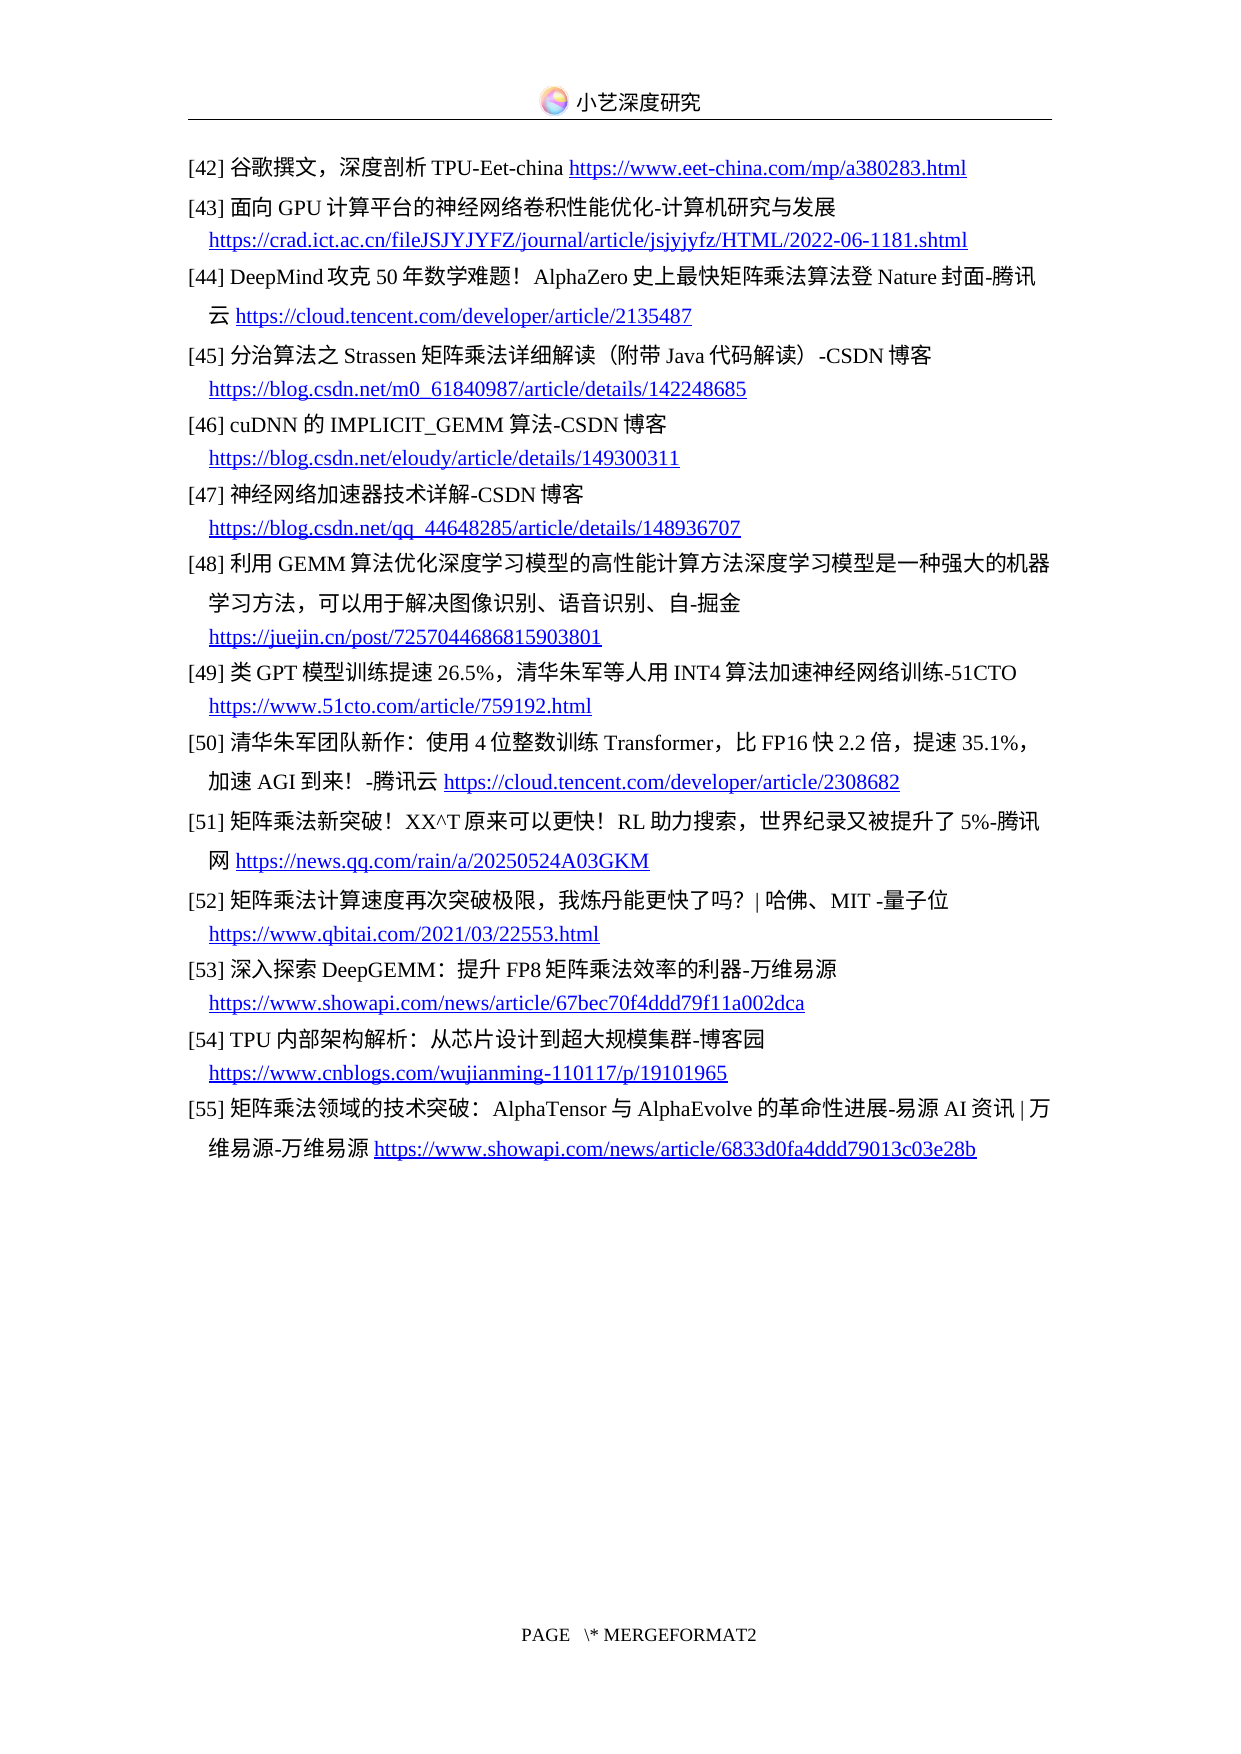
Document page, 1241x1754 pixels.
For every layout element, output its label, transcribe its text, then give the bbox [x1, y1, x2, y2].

text [51] 矩阵乘法新突破！XX^T原来可以更快！RL助力搜索，世界纪录又被提升了5%-腾讯网 https://news.qq.com/rain/a/20250524A03GKM [188, 804, 1052, 875]
text [54] TPU 内部架构解析：从芯片设计到超大规模集群-博客园 https://www.cnblogs.com/wujianming-110117/p/19101965 [188, 1022, 1052, 1085]
picture [539, 86, 569, 116]
text [48] 利用GEMM算法优化深度学习模型的高性能计算方法深度学习模型是一种强大的机器学习方法，可以用于解决图像识别、语音识别、自-掘金 https://juejin.cn/post/7257044686815903801 [188, 546, 1052, 649]
text [50] 清华朱军团队新作：使用4位整数训练Transformer，比FP16快2.2倍，提速35.1%，加速AGI到来！-腾讯云 https://cloud.tencent.com/developer/article/2308682 [188, 724, 1052, 796]
text [47] 神经网络加速器技术详解-CSDN博客 https://blog.csdn.net/qq_44648285/article/details/148936707 [188, 477, 1052, 540]
text [49] 类GPT模型训练提速26.5%，清华朱军等人用INT4算法加速神经网络训练-51CTO https://www.51cto.com/article/759192.html [188, 655, 1052, 718]
text [44] DeepMind攻克50年数学难题！AlphaZero史上最快矩阵乘法算法登Nature封面-腾讯云 https://cloud.tencent.com/developer/article/2135487 [188, 259, 1052, 330]
text [55] 矩阵乘法领域的技术突破：AlphaTensor与AlphaEvolve的革命性进展-易源AI资讯 | 万维易源-万维易源 https://www.showapi.com/news/article/6833d0fa4ddd79013c03e28b [188, 1091, 1052, 1162]
text [42] 谷歌撰文，深度剖析TPU-Eet-china https://www.eet-china.com/mp/a380283.html [188, 150, 1052, 182]
text [43] 面向GPU计算平台的神经网络卷积性能优化-计算机研究与发展 https://crad.ict.ac.cn/fileJSJYJYFZ/journal/article/jsjyjyfz/HTML/2022-06-1181.shtml [188, 189, 1052, 253]
text [52] 矩阵乘法计算速度再次突破极限，我炼丹能更快了吗？| 哈佛、MIT -量子位 https://www.qbitai.com/2021/03/22553.html [188, 883, 1052, 946]
text [53] 深入探索DeepGEMM：提升FP8矩阵乘法效率的利器-万维易源 https://www.showapi.com/news/article/67bec70f4ddd79f11a002dca [188, 952, 1052, 1015]
text [45] 分治算法之Strassen矩阵乘法详细解读（附带Java代码解读）-CSDN博客 https://blog.csdn.net/m0_61840987/article/details/142248685 [188, 338, 1052, 401]
text [46] cuDNN 的 IMPLICIT_GEMM 算法-CSDN博客 https://blog.csdn.net/eloudy/article/details/149300311 [188, 407, 1052, 471]
